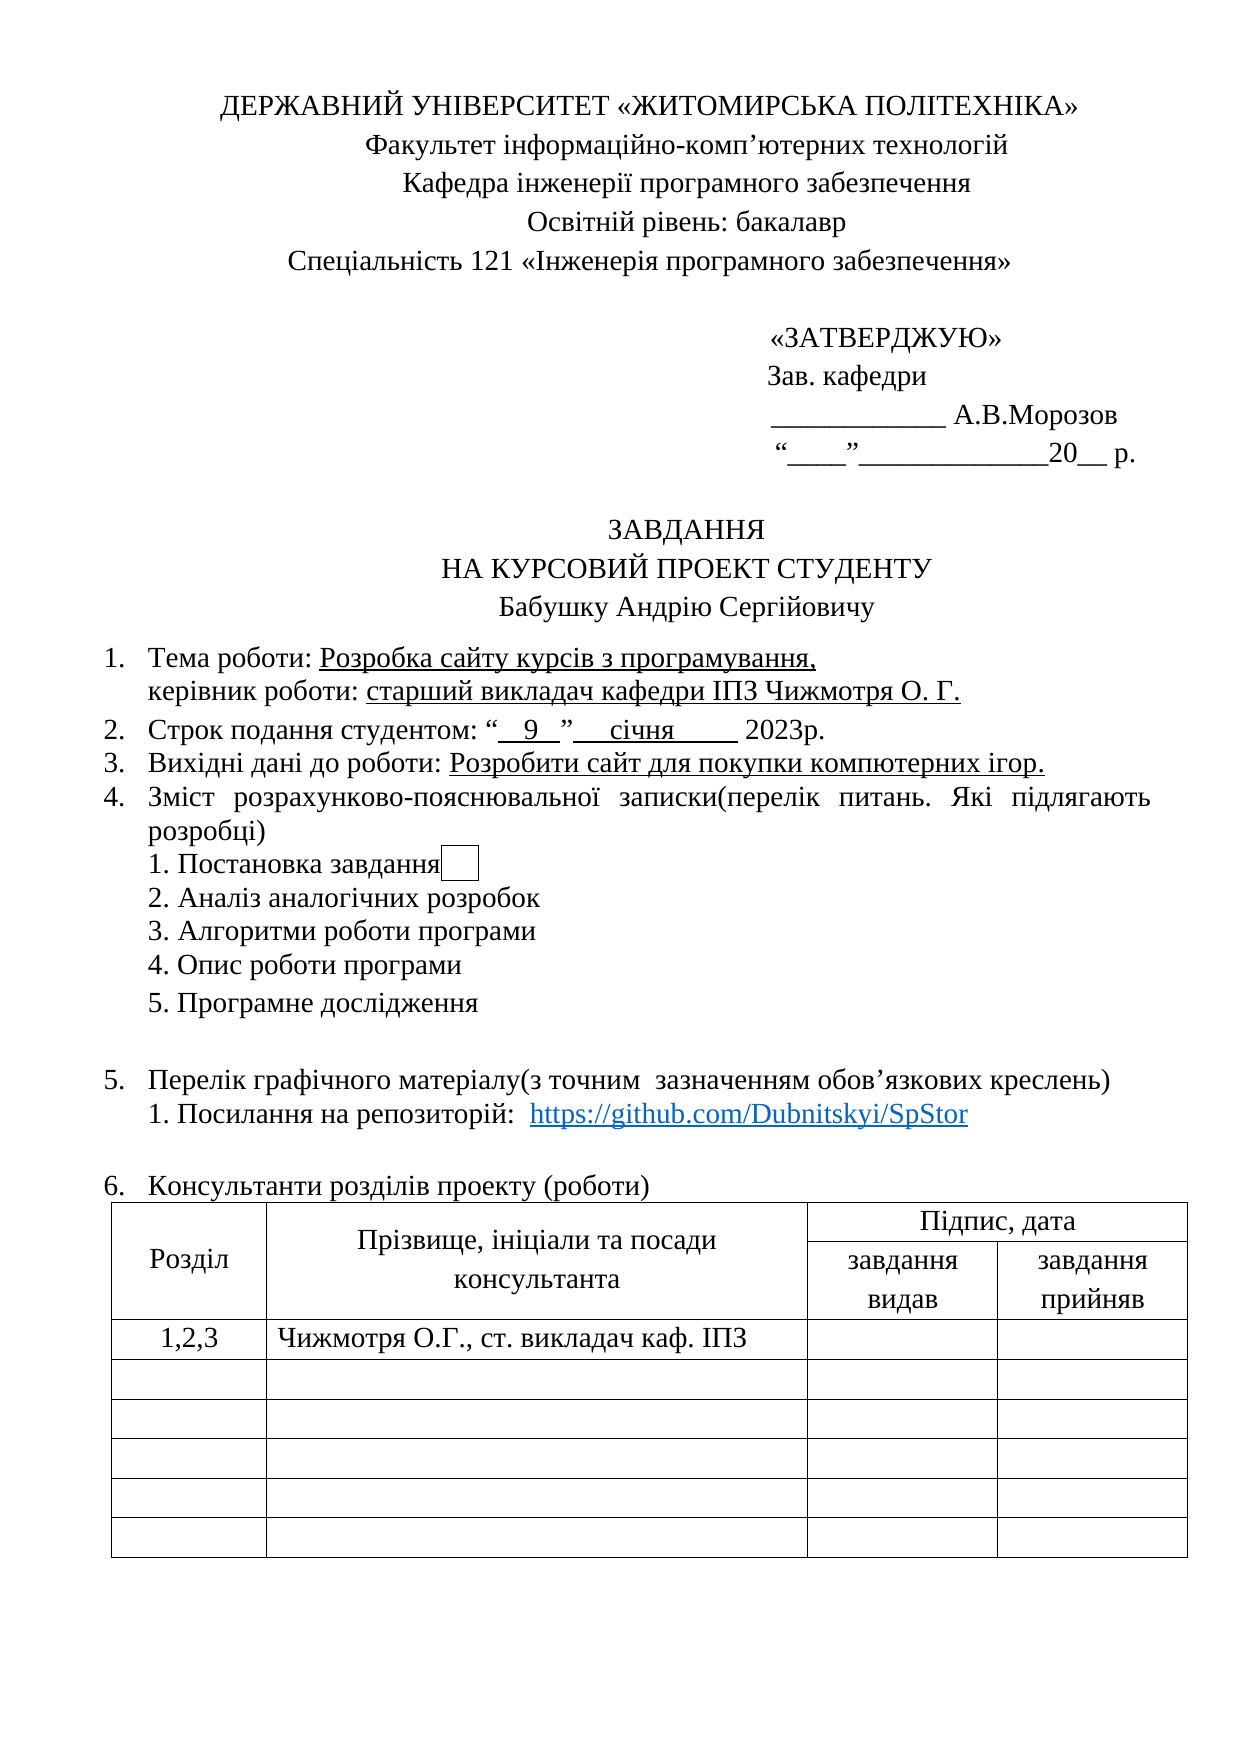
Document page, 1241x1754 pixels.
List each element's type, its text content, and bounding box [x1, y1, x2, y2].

table_cell [808, 1439, 997, 1478]
table_cell 1,2,3 [112, 1320, 266, 1359]
table_cell [808, 1518, 997, 1557]
table_cell [998, 1479, 1187, 1517]
table_cell [112, 1518, 266, 1557]
table_cell [267, 1518, 807, 1557]
table_cell [808, 1360, 997, 1398]
table_header Підпис, дата [808, 1203, 1187, 1241]
table_cell завдання прийняв [998, 1242, 1187, 1319]
table_cell [267, 1479, 807, 1517]
table_cell [808, 1320, 997, 1359]
table_cell [112, 1360, 266, 1398]
table_cell [808, 1400, 997, 1438]
table_cell [808, 1479, 997, 1517]
table_cell [998, 1320, 1187, 1359]
table_cell [267, 1400, 807, 1438]
table_cell Чижмотря О.Г., ст. викладач каф. ІПЗ [267, 1320, 807, 1359]
table_cell [267, 1360, 807, 1398]
table_cell [998, 1360, 1187, 1398]
table_cell [267, 1439, 807, 1478]
table_cell [998, 1518, 1187, 1557]
table_header Розділ [112, 1203, 266, 1319]
table_header Прізвище, ініціали та посади консультанта [267, 1203, 807, 1319]
table_cell [998, 1400, 1187, 1438]
table_cell [112, 1439, 266, 1478]
table_cell [112, 1479, 266, 1517]
table_cell завдання видав [808, 1242, 997, 1319]
table_cell [998, 1439, 1187, 1478]
table_cell [112, 1400, 266, 1438]
